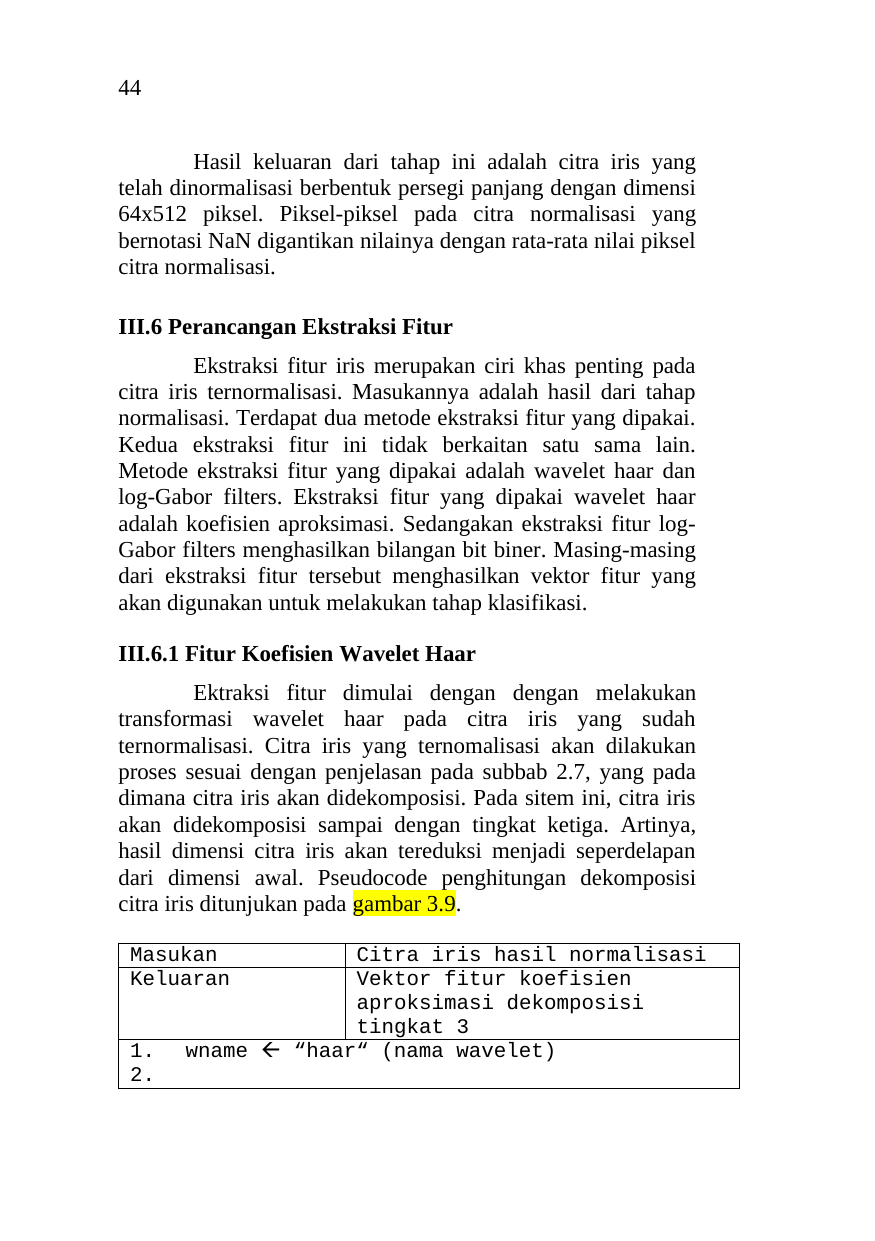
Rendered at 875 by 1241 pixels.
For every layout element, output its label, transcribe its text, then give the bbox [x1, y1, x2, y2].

table_header Masukan [119, 944, 345, 967]
table_cell Vektor fitur koefisien aproksimasi dekomposisi tingkat 3 [346, 968, 739, 1039]
subtitle Perancangan Ekstraksi Fitur [118, 313, 697, 339]
table_header Citra iris hasil normalisasi [346, 944, 739, 967]
text Ektraksi fitur dimulai dengan dengan melakukan transformasi wavelet haar pada citra iris yang sudah ternormalisasi. Citra iris yang ternomalisasi akan dilakukan proses sesuai dengan penjelasan pada subbab 2.7, yang pada dimana citra iris akan didekomposisi. Pada sitem ini, citra iris akan didekomposisi sampai dengan tingkat ketiga. Artinya, hasil dimensi citra iris akan tereduksi menjadi seperdelapan dari dimensi awal. Pseudocode penghitungan dekomposisi citra iris ditunjukan pada gambar 3.9. [118, 679, 697, 916]
subtitle Fitur Koefisien Wavelet Haar [118, 640, 697, 667]
table_cell wname “haar“ (nama wavelet) for i=1 to 3 [cA,~,~,~] = dwt2(citraNorm,wname) citraNormalisasi cA end return cA [186, 1040, 739, 1088]
text Ekstraksi fitur iris merupakan ciri khas penting pada citra iris ternormalisasi. Masukannya adalah hasil dari tahap normalisasi. Terdapat dua metode ekstraksi fitur yang dipakai. Kedua ekstraksi fitur ini tidak berkaitan satu sama lain. Metode ekstraksi fitur yang dipakai adalah wavelet haar dan log-Gabor filters. Ekstraksi fitur yang dipakai wavelet haar adalah koefisien aproksimasi. Sedangakan ekstraksi fitur log-Gabor filters menghasilkan bilangan bit biner. Masing-masing dari ekstraksi fitur tersebut menghasilkan vektor fitur yang akan digunakan untuk melakukan tahap klasifikasi. [118, 352, 697, 615]
table_cell Keluaran [119, 968, 345, 1039]
table_cell 1. 2. 3. 4. 5. 6. 7. [119, 1040, 186, 1088]
text Hasil keluaran dari tahap ini adalah citra iris yang telah dinormalisasi berbentuk persegi panjang dengan dimensi 64x512 piksel. Piksel-piksel pada citra normalisasi yang bernotasi NaN digantikan nilainya dengan rata-rata nilai piksel citra normalisasi. [118, 148, 697, 279]
